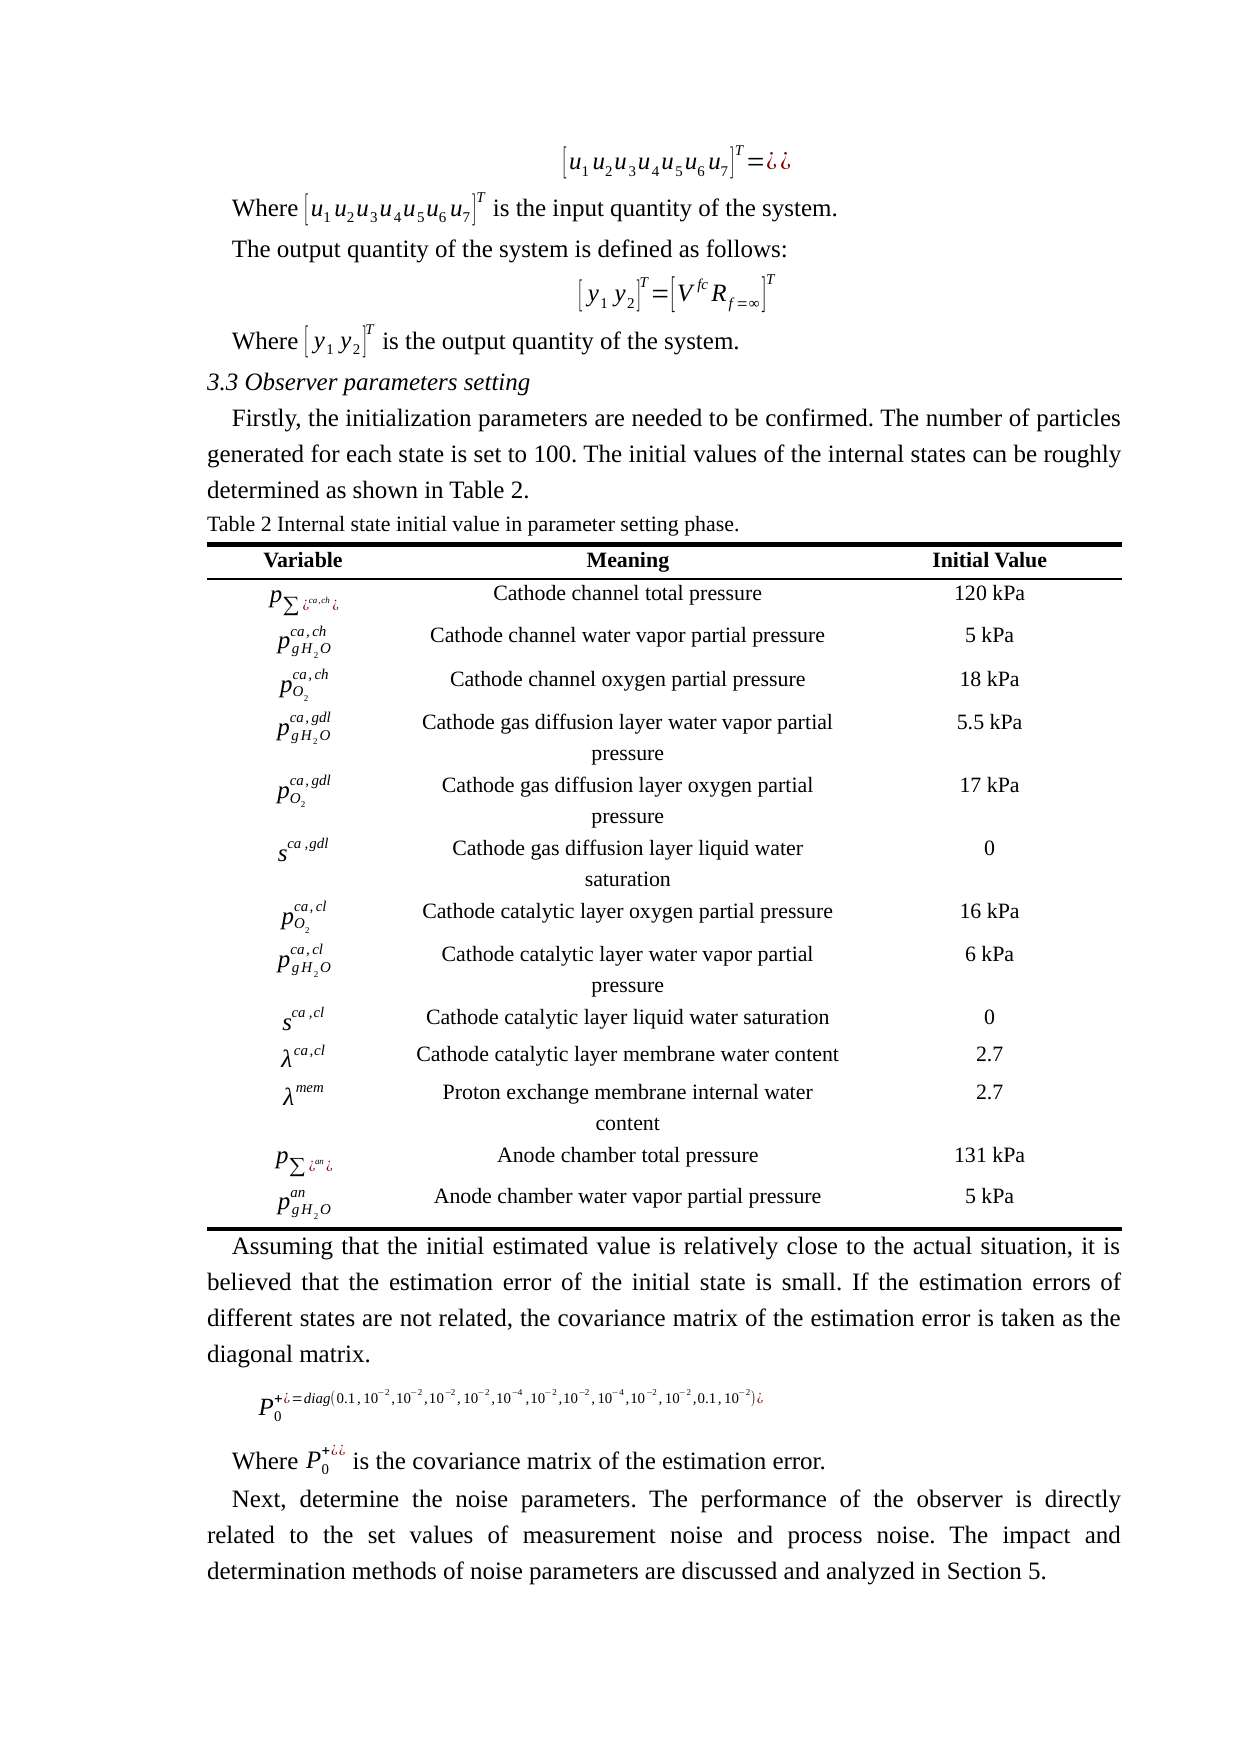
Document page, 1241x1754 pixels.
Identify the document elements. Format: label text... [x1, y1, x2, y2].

table_cell Cathode channel oxygen partial pressure [399, 666, 856, 709]
text (65) [207, 271, 1122, 313]
table_cell Anode chamber water vapor partial pressure [399, 1183, 856, 1227]
table_cell 5 kPa [856, 622, 1122, 666]
table_cell Proton exchange membrane internal water content [399, 1079, 856, 1142]
table_header Variable [207, 547, 399, 578]
table_cell [207, 1041, 399, 1079]
table_cell 5.5 kPa [856, 709, 1122, 772]
table_header Initial Value [856, 547, 1122, 578]
text Table 2 Internal state initial value in parameter setting phase. [207, 511, 1122, 536]
table_cell [207, 1079, 399, 1142]
table_cell 120 kPa [856, 580, 1122, 622]
table_cell 6 kPa [856, 941, 1122, 1004]
table_cell [207, 1183, 399, 1227]
text Where is the output quantity of the system. [207, 321, 1122, 360]
subtitle 3.3 Observer parameters setting [207, 367, 1122, 396]
table_cell 17 kPa [856, 772, 1122, 835]
table_cell Cathode catalytic layer water vapor partial pressure [399, 941, 856, 1004]
text (64) [207, 142, 1122, 181]
table_cell [207, 1142, 399, 1183]
table_cell [207, 835, 399, 898]
text Where is the covariance matrix of the estimation error. [207, 1444, 1122, 1477]
table_cell Cathode gas diffusion layer water vapor partial pressure [399, 709, 856, 772]
text Where is the input quantity of the system. [207, 188, 1122, 227]
table_cell [207, 1004, 399, 1041]
table_cell 18 kPa [856, 666, 1122, 709]
table_cell Cathode gas diffusion layer oxygen partial pressure [399, 772, 856, 835]
table_cell Cathode catalytic layer oxygen partial pressure [399, 898, 856, 941]
table_cell [207, 898, 399, 941]
table_cell [207, 622, 399, 666]
table_cell 5 kPa [856, 1183, 1122, 1227]
table_cell Cathode channel total pressure [399, 580, 856, 622]
text Firstly, the initialization parameters are needed to be confirmed. The number of particles generated for each state is set to 100. The initial values of the internal states can be roughly determined as shown in Table 2. [207, 403, 1122, 503]
table_cell Anode chamber total pressure [399, 1142, 856, 1183]
table_cell [207, 772, 399, 835]
table_cell Cathode gas diffusion layer liquid water saturation [399, 835, 856, 898]
table_cell Cathode catalytic layer membrane water content [399, 1041, 856, 1079]
table_cell [207, 941, 399, 1004]
table_cell [207, 580, 399, 622]
table_cell 16 kPa [856, 898, 1122, 941]
text Assuming that the initial estimated value is relatively close to the actual situation, it is believed that the estimation error of the initial state is small. If the estimation errors of different states are not related, the covariance matrix of the estimation error is taken as the diagonal matrix. [207, 1231, 1122, 1368]
table_cell 2.7 [856, 1041, 1122, 1079]
text Next, determine the noise parameters. The performance of the observer is directly related to the set values of measurement noise and process noise. The impact and determination methods of noise parameters are discussed and analyzed in Section 5. [207, 1484, 1122, 1585]
table_cell 2.7 [856, 1079, 1122, 1142]
text (66) [207, 1388, 1122, 1424]
table_cell 0 [856, 1004, 1122, 1041]
table_cell Cathode catalytic layer liquid water saturation [399, 1004, 856, 1041]
text The output quantity of the system is defined as follows: [207, 234, 1122, 263]
table_cell [207, 709, 399, 772]
table_cell 131 kPa [856, 1142, 1122, 1183]
table_header Meaning [399, 547, 856, 578]
table_cell [207, 666, 399, 709]
table_cell Cathode channel water vapor partial pressure [399, 622, 856, 666]
table_cell 0 [856, 835, 1122, 898]
